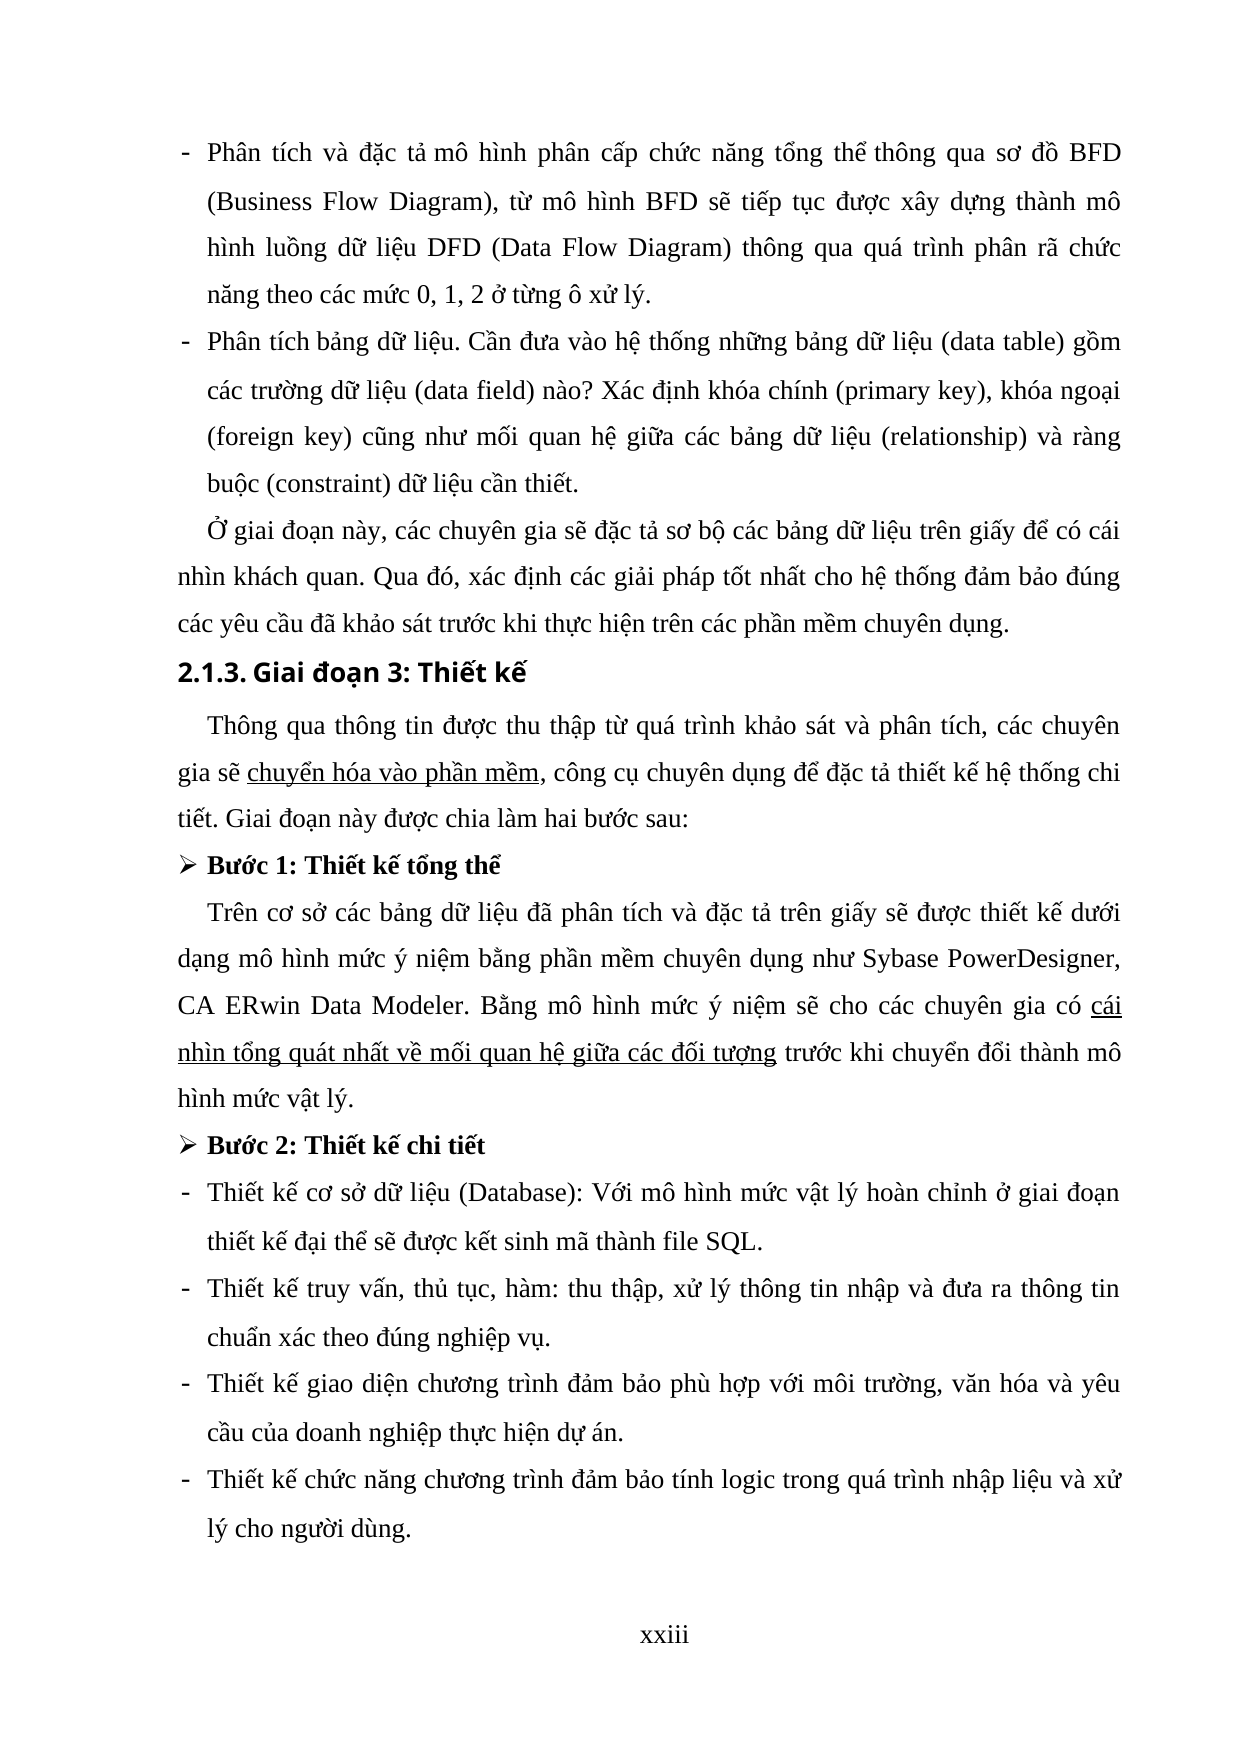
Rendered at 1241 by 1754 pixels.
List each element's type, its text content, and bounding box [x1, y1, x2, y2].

list Bước 1: Thiết kế tổng thể [177, 849, 1122, 880]
list Thiết kế chức năng chương trình đảm bảo tính logic trong quá trình nhập liệu và xử lý cho người dùng. [177, 1463, 1122, 1543]
list Thiết kế truy vấn, thủ tục, hàm: thu thập, xử lý thông tin nhập và đưa ra thông tin chuẩn xác theo đúng nghiệp vụ. [177, 1272, 1122, 1352]
list Phân tích bảng dữ liệu. Cần đưa vào hệ thống những bảng dữ liệu (data table) gồm các trường dữ liệu (data field) nào? Xác định khóa chính (primary key), khóa ngoại (foreign key) cũng như mối quan hệ giữa các bảng dữ liệu (relationship) và ràng buộc (constraint) dữ liệu cần thiết. [177, 325, 1122, 498]
list Phân tích và đặc tả mô hình phân cấp chức năng tổng thể thông qua sơ đồ BFD (Business Flow Diagram), từ mô hình BFD sẽ tiếp tục được xây dựng thành mô hình luồng dữ liệu DFD (Data Flow Diagram) thông qua quá trình phân rã chức năng theo các mức 0, 1, 2 ở từng ô xử lý. [177, 136, 1122, 309]
subtitle Giai đoạn 3: Thiết kế [177, 654, 1122, 691]
list Thiết kế cơ sở dữ liệu (Database): Với mô hình mức vật lý hoàn chỉnh ở giai đoạn thiết kế đại thể sẽ được kết sinh mã thành file SQL. [177, 1176, 1122, 1256]
text Trên cơ sở các bảng dữ liệu đã phân tích và đặc tả trên giấy sẽ được thiết kế dưới dạng mô hình mức ý niệm bằng phần mềm chuyên dụng như Sybase PowerDesigner, CA ERwin Data Modeler. Bằng mô hình mức ý niệm sẽ cho các chuyên gia có cái nhìn tổng quát nhất về mối quan hệ giữa các đối tượng trước khi chuyển đổi thành mô hình mức vật lý. [177, 896, 1122, 1114]
text Ở giai đoạn này, các chuyên gia sẽ đặc tả sơ bộ các bảng dữ liệu trên giấy để có cái nhìn khách quan. Qua đó, xác định các giải pháp tốt nhất cho hệ thống đảm bảo đúng các yêu cầu đã khảo sát trước khi thực hiện trên các phần mềm chuyên dụng. [177, 514, 1122, 638]
list Thiết kế giao diện chương trình đảm bảo phù hợp với môi trường, văn hóa và yêu cầu của doanh nghiệp thực hiện dự án. [177, 1367, 1122, 1447]
text Thông qua thông tin được thu thập từ quá trình khảo sát và phân tích, các chuyên gia sẽ chuyển hóa vào phần mềm, công cụ chuyên dụng để đặc tả thiết kế hệ thống chi tiết. Giai đoạn này được chia làm hai bước sau: [177, 709, 1122, 833]
list Bước 2: Thiết kế chi tiết [177, 1129, 1122, 1161]
